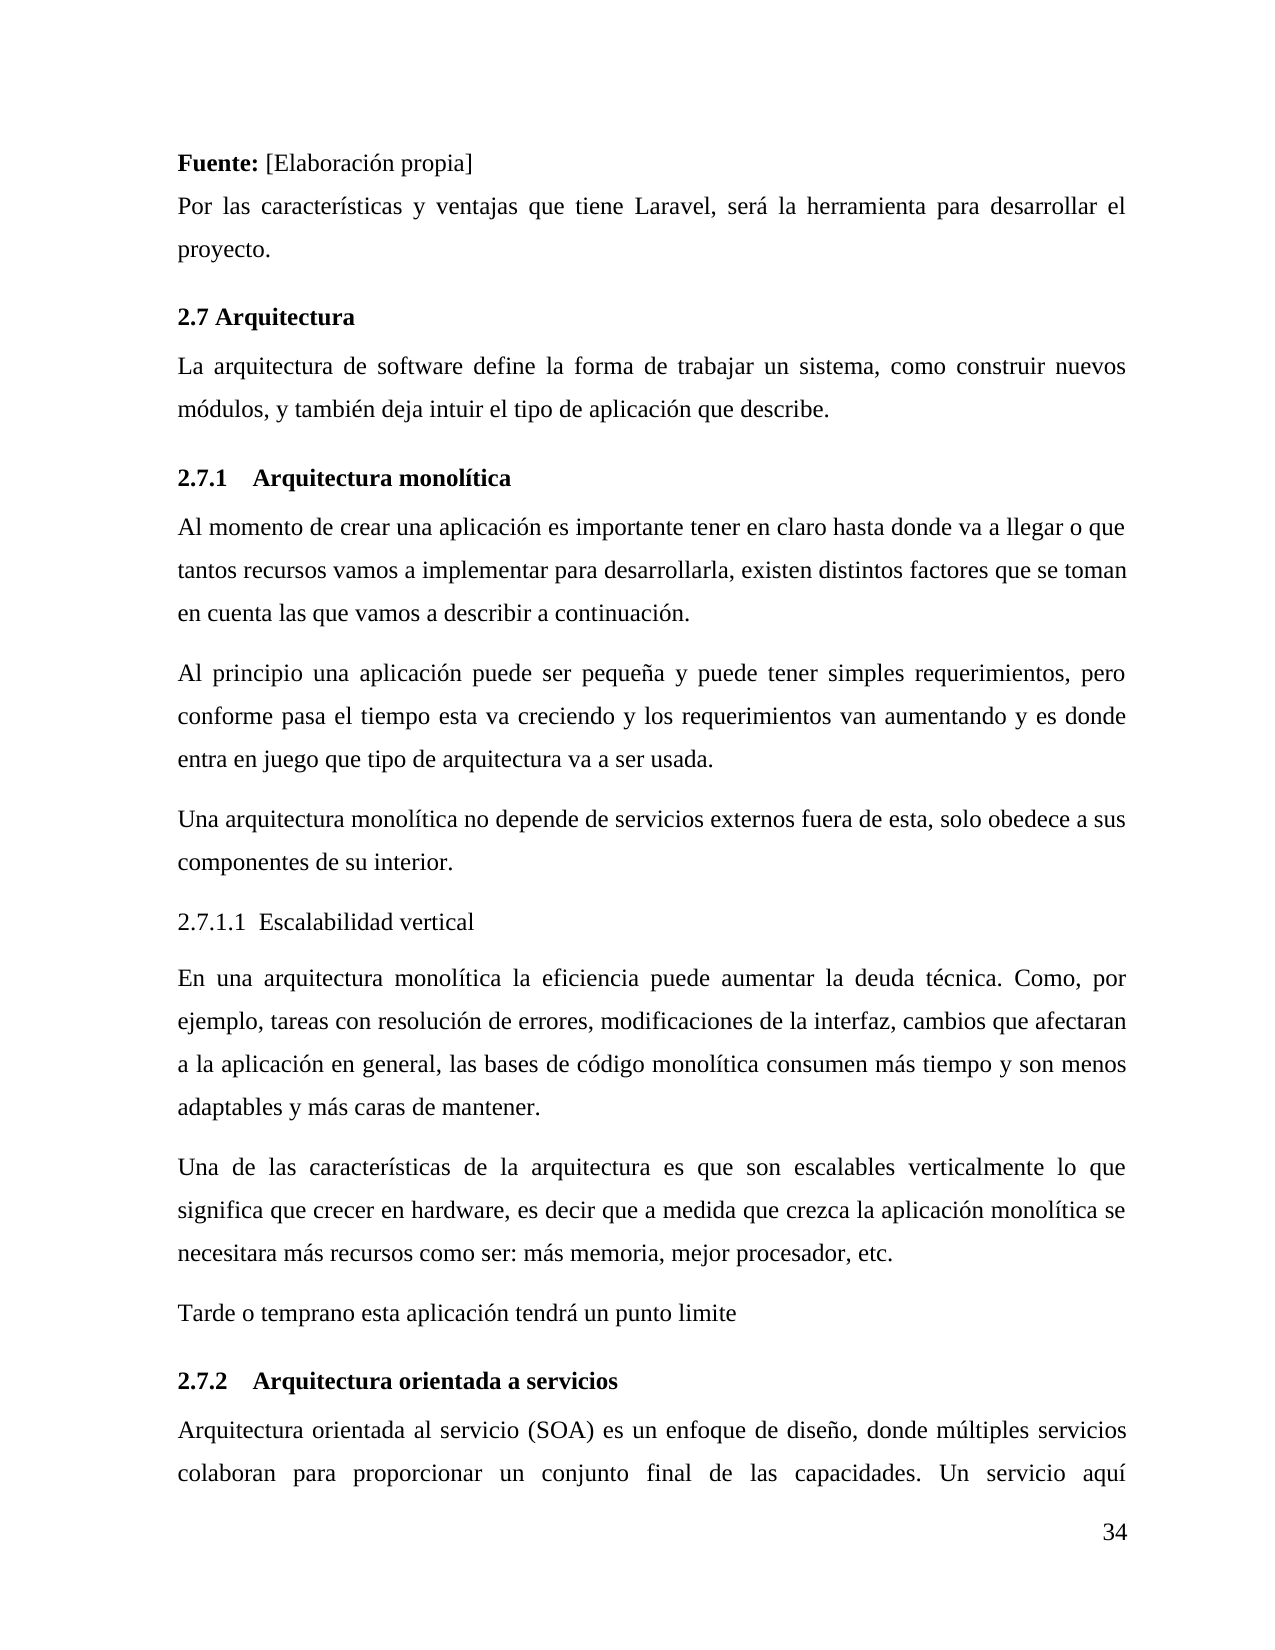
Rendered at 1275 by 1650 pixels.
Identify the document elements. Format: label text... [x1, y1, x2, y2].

subtitle Arquitectura orientada a servicios [177, 1366, 1127, 1395]
text En una arquitectura monolítica la eficiencia puede aumentar la deuda técnica. Como, por ejemplo, tareas con resolución de errores, modificaciones de la interfaz, cambios que afectaran a la aplicación en general, las bases de código monolítica consumen más tiempo y son menos adaptables y más caras de mantener. [177, 963, 1127, 1121]
text Al principio una aplicación puede ser pequeña y puede tener simples requerimientos, pero conforme pasa el tiempo esta va creciendo y los requerimientos van aumentando y es donde entra en juego que tipo de arquitectura va a ser usada. [177, 658, 1127, 773]
text Una arquitectura monolítica no depende de servicios externos fuera de esta, solo obedece a sus componentes de su interior. [177, 804, 1127, 876]
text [177, 1415, 1127, 1487]
subtitle Arquitectura monolítica [177, 463, 1127, 491]
text Una de las características de la arquitectura es que son escalables verticalmente lo que significa que crecer en hardware, es decir que a medida que crezca la aplicación monolítica se necesitara más recursos como ser: más memoria, mejor procesador, etc. [177, 1152, 1127, 1267]
text Tarde o temprano esta aplicación tendrá un punto limite [177, 1298, 1127, 1327]
subtitle 2.7.1.1 Escalabilidad vertical [177, 907, 1127, 936]
text La arquitectura de software define la forma de trabajar un sistema, como construir nuevos módulos, y también deja intuir el tipo de aplicación que describe. [177, 351, 1127, 423]
text Por las características y ventajas que tiene Laravel, será la herramienta para desarrollar el proyecto. [177, 191, 1127, 263]
text Fuente: [Elaboración propia] [177, 148, 1127, 176]
text Al momento de crear una aplicación es importante tener en claro hasta donde va a llegar o que tantos recursos vamos a implementar para desarrollarla, existen distintos factores que se toman en cuenta las que vamos a describir a continuación. [177, 512, 1127, 627]
subtitle Arquitectura [177, 302, 1127, 331]
